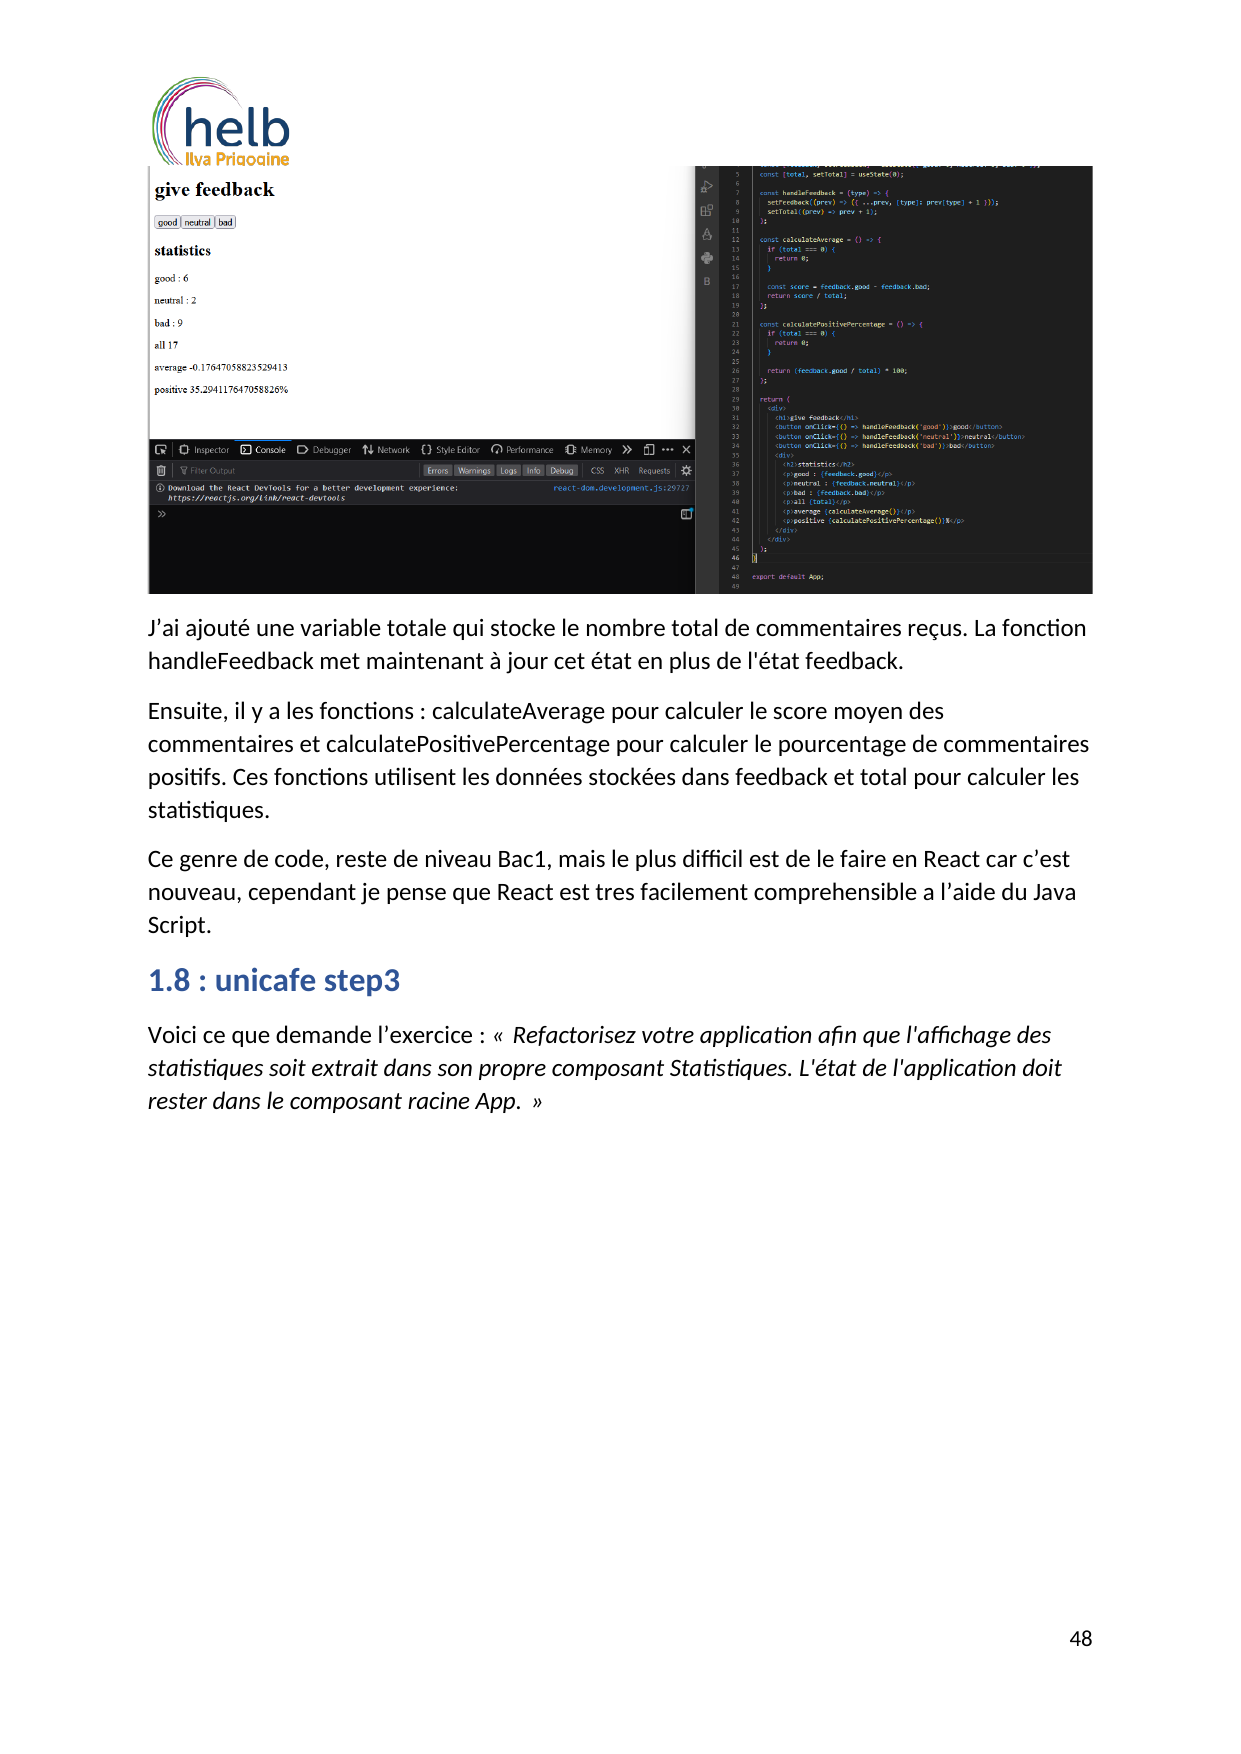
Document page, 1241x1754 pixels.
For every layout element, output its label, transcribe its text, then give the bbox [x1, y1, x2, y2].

text Voici ce que demande l’exercice : « Refactorisez votre application afin que l'affichage des statistiques soit extrait dans son propre composant Statistiques. L'état de l'application doit rester dans le composant racine App. » [148, 1019, 1092, 1116]
text J’ai ajouté une variable totale qui stocke le nombre total de commentaires reçus. La fonction handleFeedback met maintenant à jour cet état en plus de l'état feedback. [148, 612, 1092, 676]
text 1.8 : unicafe step3 [148, 959, 1092, 999]
picture [147, 73, 1093, 594]
text Ce genre de code, reste de niveau Bac1, mais le plus difficil est de le faire en React car c’est nouveau, cependant je pense que React est tres facilement comprehensible a l’aide du Java Script. [148, 843, 1092, 940]
text Ensuite, il y a les fonctions : calculateAverage pour calculer le score moyen des commentaires et calculatePositivePercentage pour calculer le pourcentage de commentaires positifs. Ces fonctions utilisent les données stockées dans feedback et total pour calculer les statistiques. [148, 695, 1092, 824]
